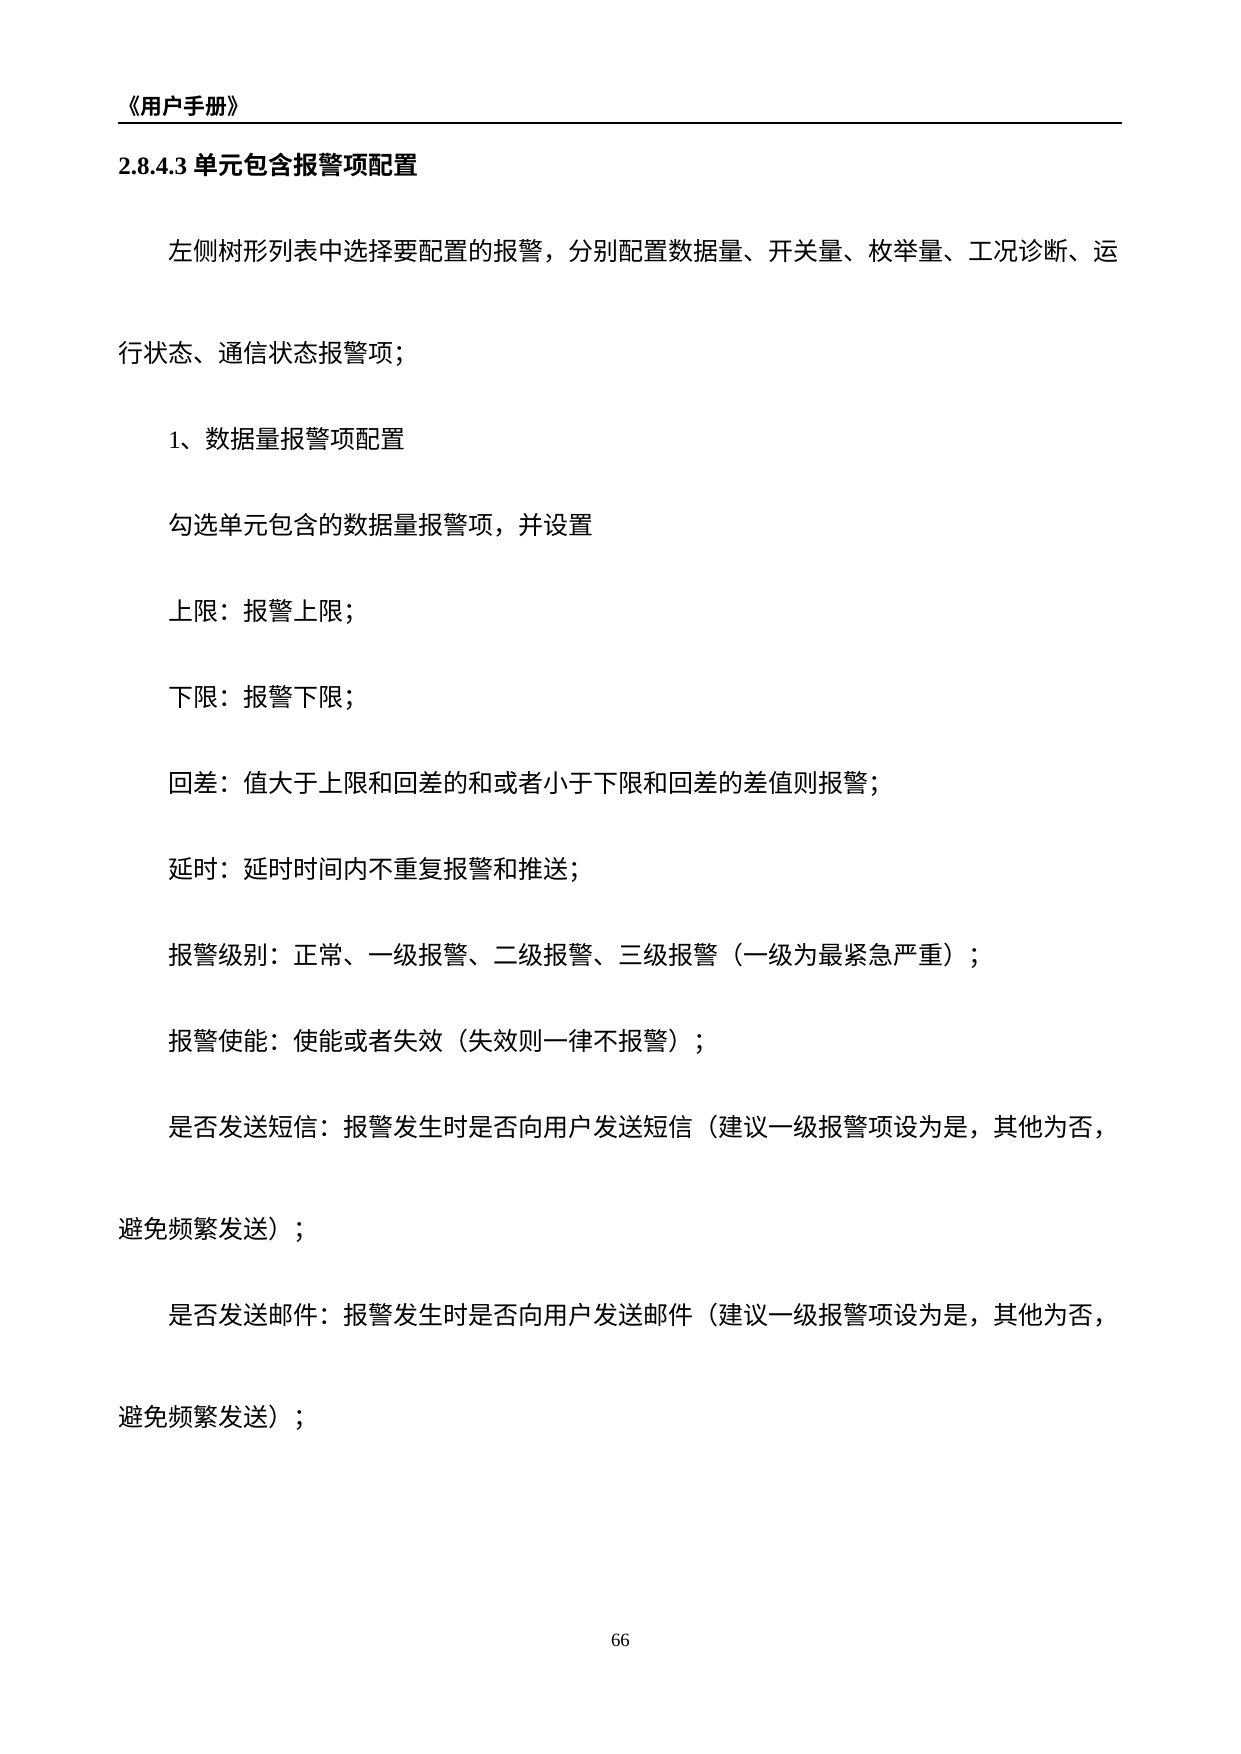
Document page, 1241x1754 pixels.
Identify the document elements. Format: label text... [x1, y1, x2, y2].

text 回差：值大于上限和回差的和或者小于下限和回差的差值则报警； [118, 747, 1122, 815]
text 左侧树形列表中选择要配置的报警，分别配置数据量、开关量、枚举量、工况诊断、运行状态、通信状态报警项； [118, 215, 1122, 385]
text 是否发送短信：报警发生时是否向用户发送短信（建议一级报警项设为是，其他为否，避免频繁发送）； [118, 1092, 1122, 1261]
subtitle 2.8.4.3 单元包含报警项配置 [118, 129, 1122, 197]
text 报警级别：正常、一级报警、二级报警、三级报警（一级为最紧急严重）； [118, 919, 1122, 987]
text 1、数据量报警项配置 [118, 403, 1122, 471]
text 上限：报警上限； [118, 575, 1122, 643]
text 勾选单元包含的数据量报警项，并设置 [118, 489, 1122, 557]
text 是否发送邮件：报警发生时是否向用户发送邮件（建议一级报警项设为是，其他为否，避免频繁发送）； [118, 1279, 1122, 1449]
text 延时：延时时间内不重复报警和推送； [118, 833, 1122, 901]
text 下限：报警下限； [118, 661, 1122, 729]
text 报警使能：使能或者失效（失效则一律不报警）； [118, 1006, 1122, 1073]
